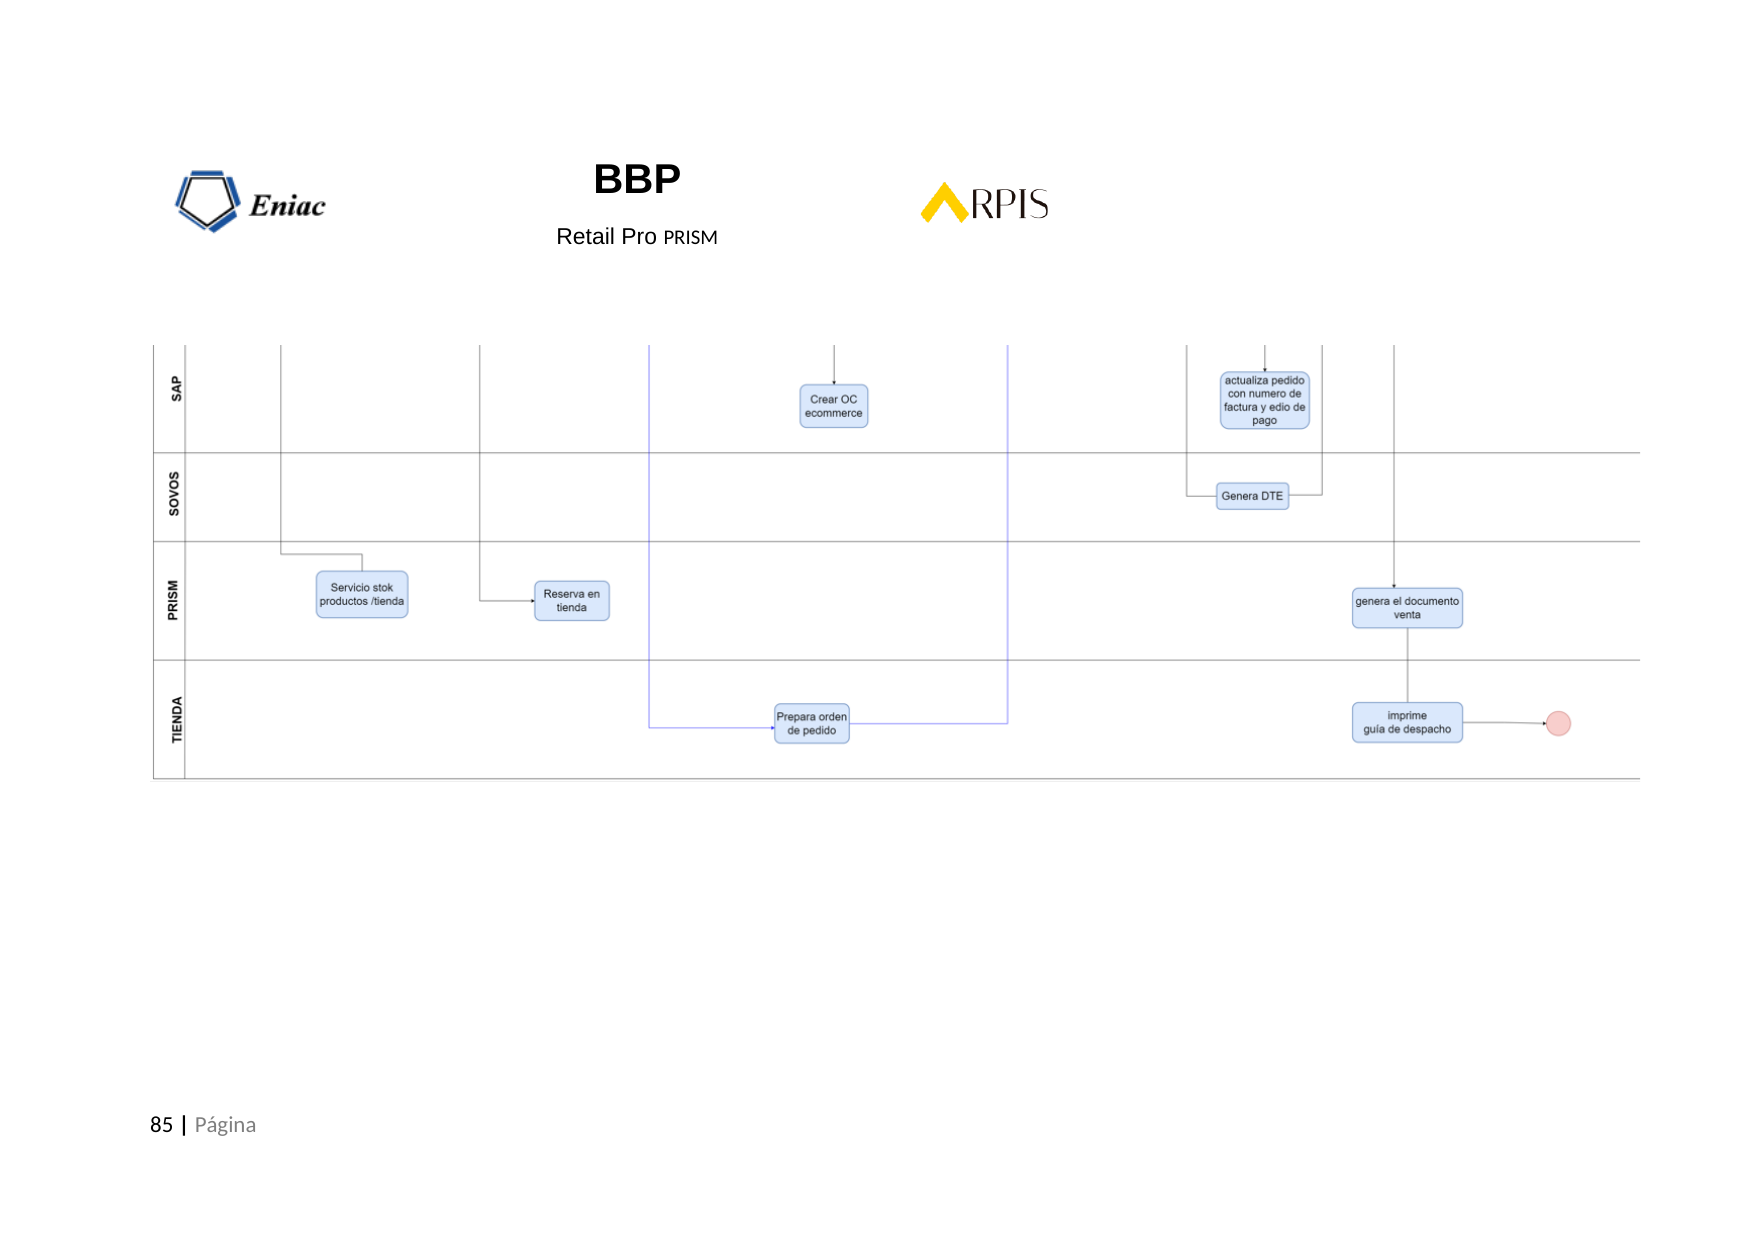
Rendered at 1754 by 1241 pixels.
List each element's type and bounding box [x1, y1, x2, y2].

picture [150, 345, 1641, 782]
picture [920, 180, 1048, 225]
picture [172, 164, 331, 240]
